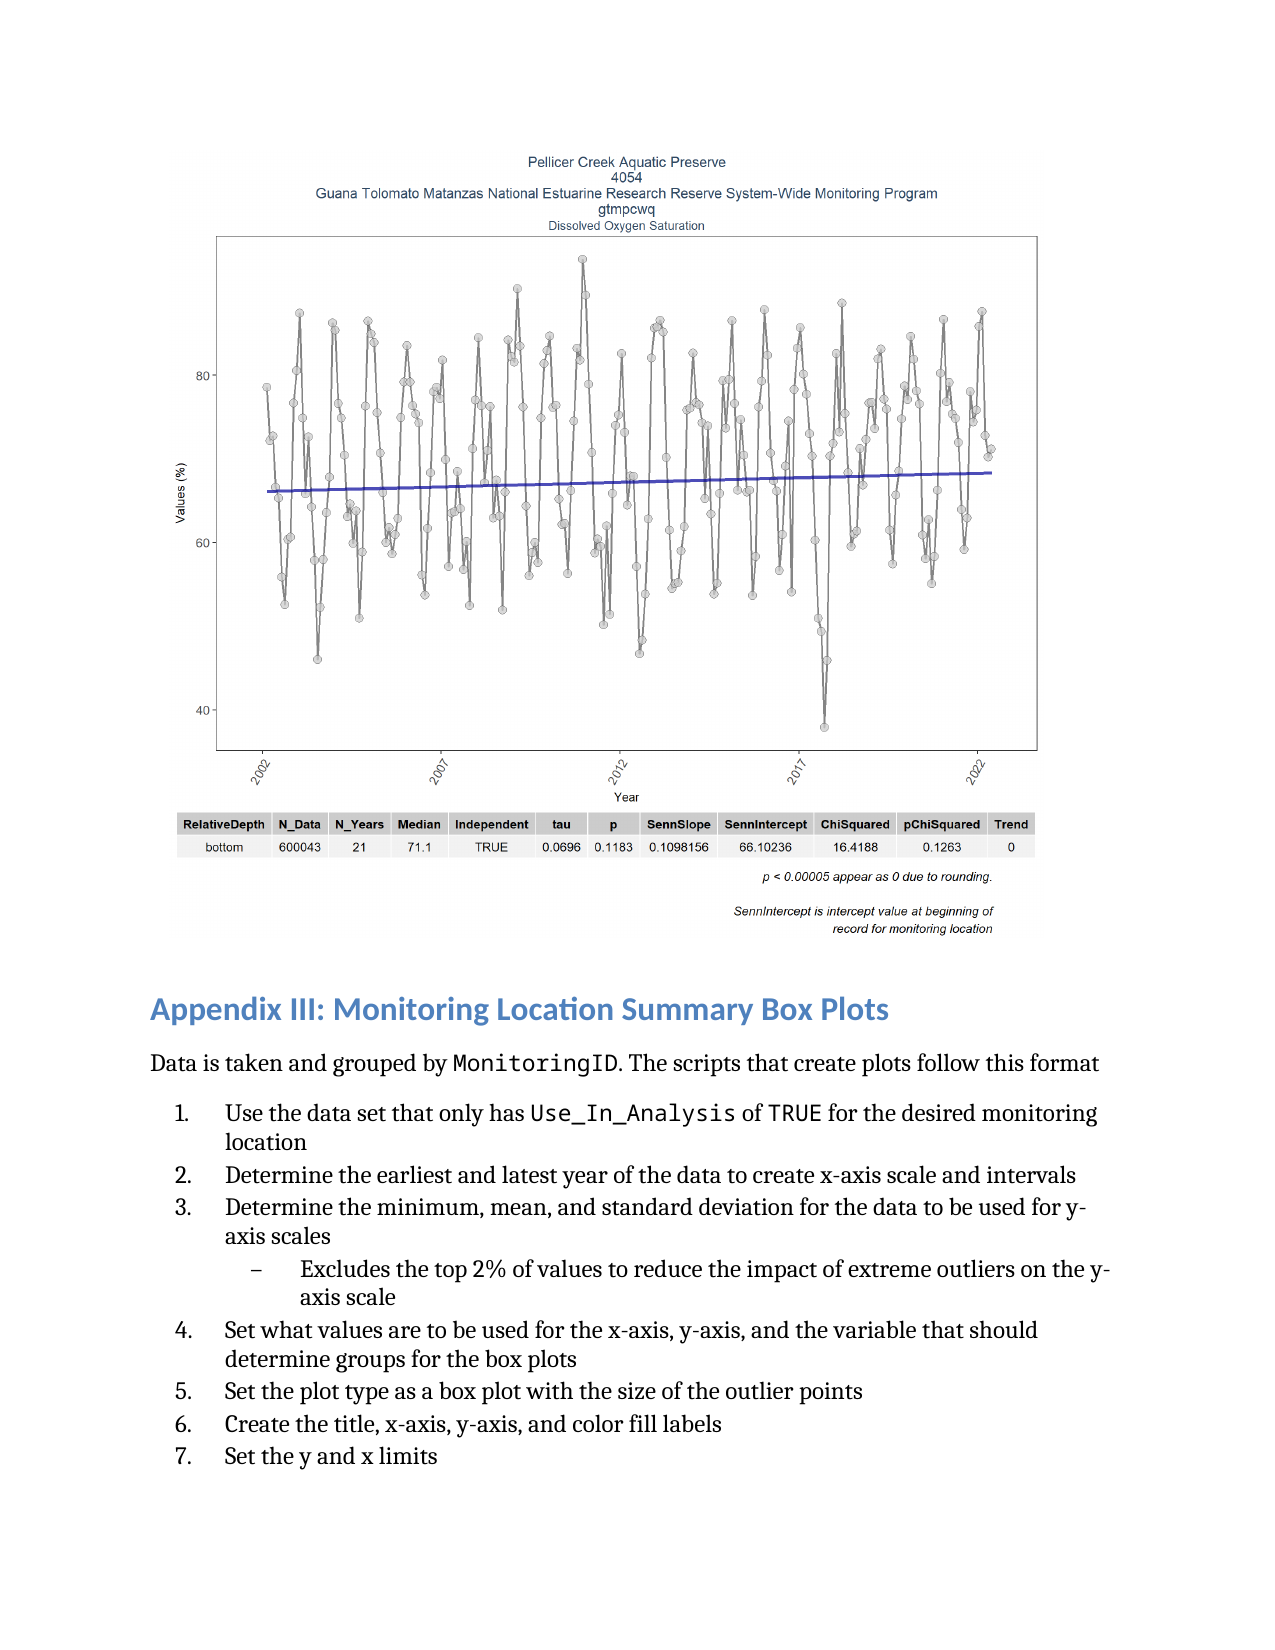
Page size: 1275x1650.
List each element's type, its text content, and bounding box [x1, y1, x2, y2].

text Data is taken and grouped by MonitoringID. The scripts that create plots follow this format [150, 1047, 1125, 1078]
subtitle Appendix III: Monitoring Location Summary Box Plots [150, 987, 1125, 1028]
list Determine the earliest and latest year of the data to create x-axis scale and intervals [175, 1161, 1125, 1189]
list Excludes the top 2% of values to reduce the impact of extreme outliers on the y-axis scale [250, 1254, 1125, 1312]
list Use the data set that only has Use_In_Analysis of TRUE for the desired monitoring location [175, 1097, 1125, 1157]
list Set the plot type as a box plot with the size of the outlier points [175, 1377, 1125, 1406]
picture [168, 150, 1044, 938]
list Create the title, x-axis, y-axis, and color fill labels [175, 1409, 1125, 1438]
list Determine the minimum, mean, and standard deviation for the data to be used for y-axis scales [175, 1193, 1125, 1251]
list Set the y and x limits [175, 1442, 1125, 1471]
list Set what values are to be used for the x-axis, y-axis, and the variable that should determine groups for the box plots [175, 1316, 1125, 1373]
